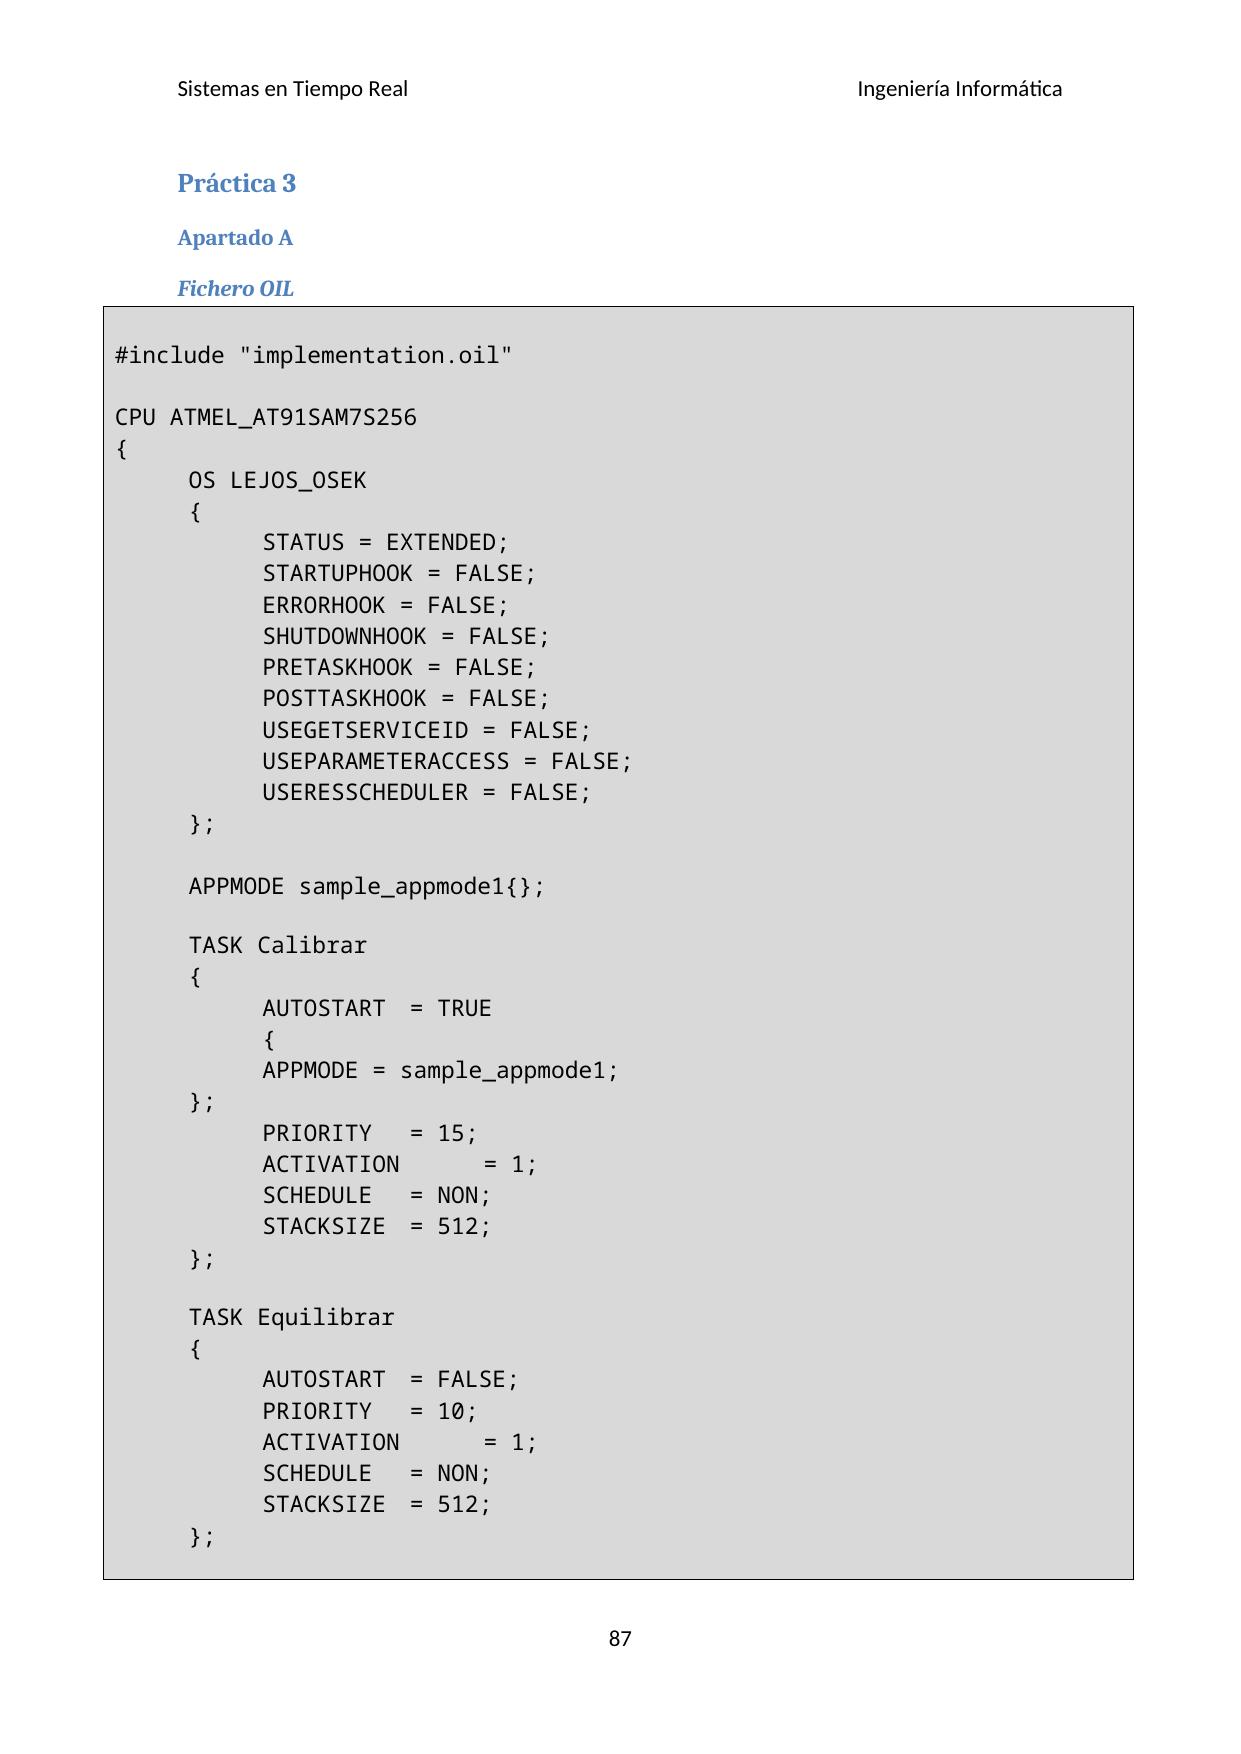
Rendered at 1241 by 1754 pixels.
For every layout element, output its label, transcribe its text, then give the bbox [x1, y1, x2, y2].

subtitle Práctica 3 [177, 168, 1063, 199]
subtitle Apartado A [177, 225, 1063, 251]
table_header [104, 307, 1133, 1579]
subtitle Fichero OIL [177, 276, 1063, 302]
